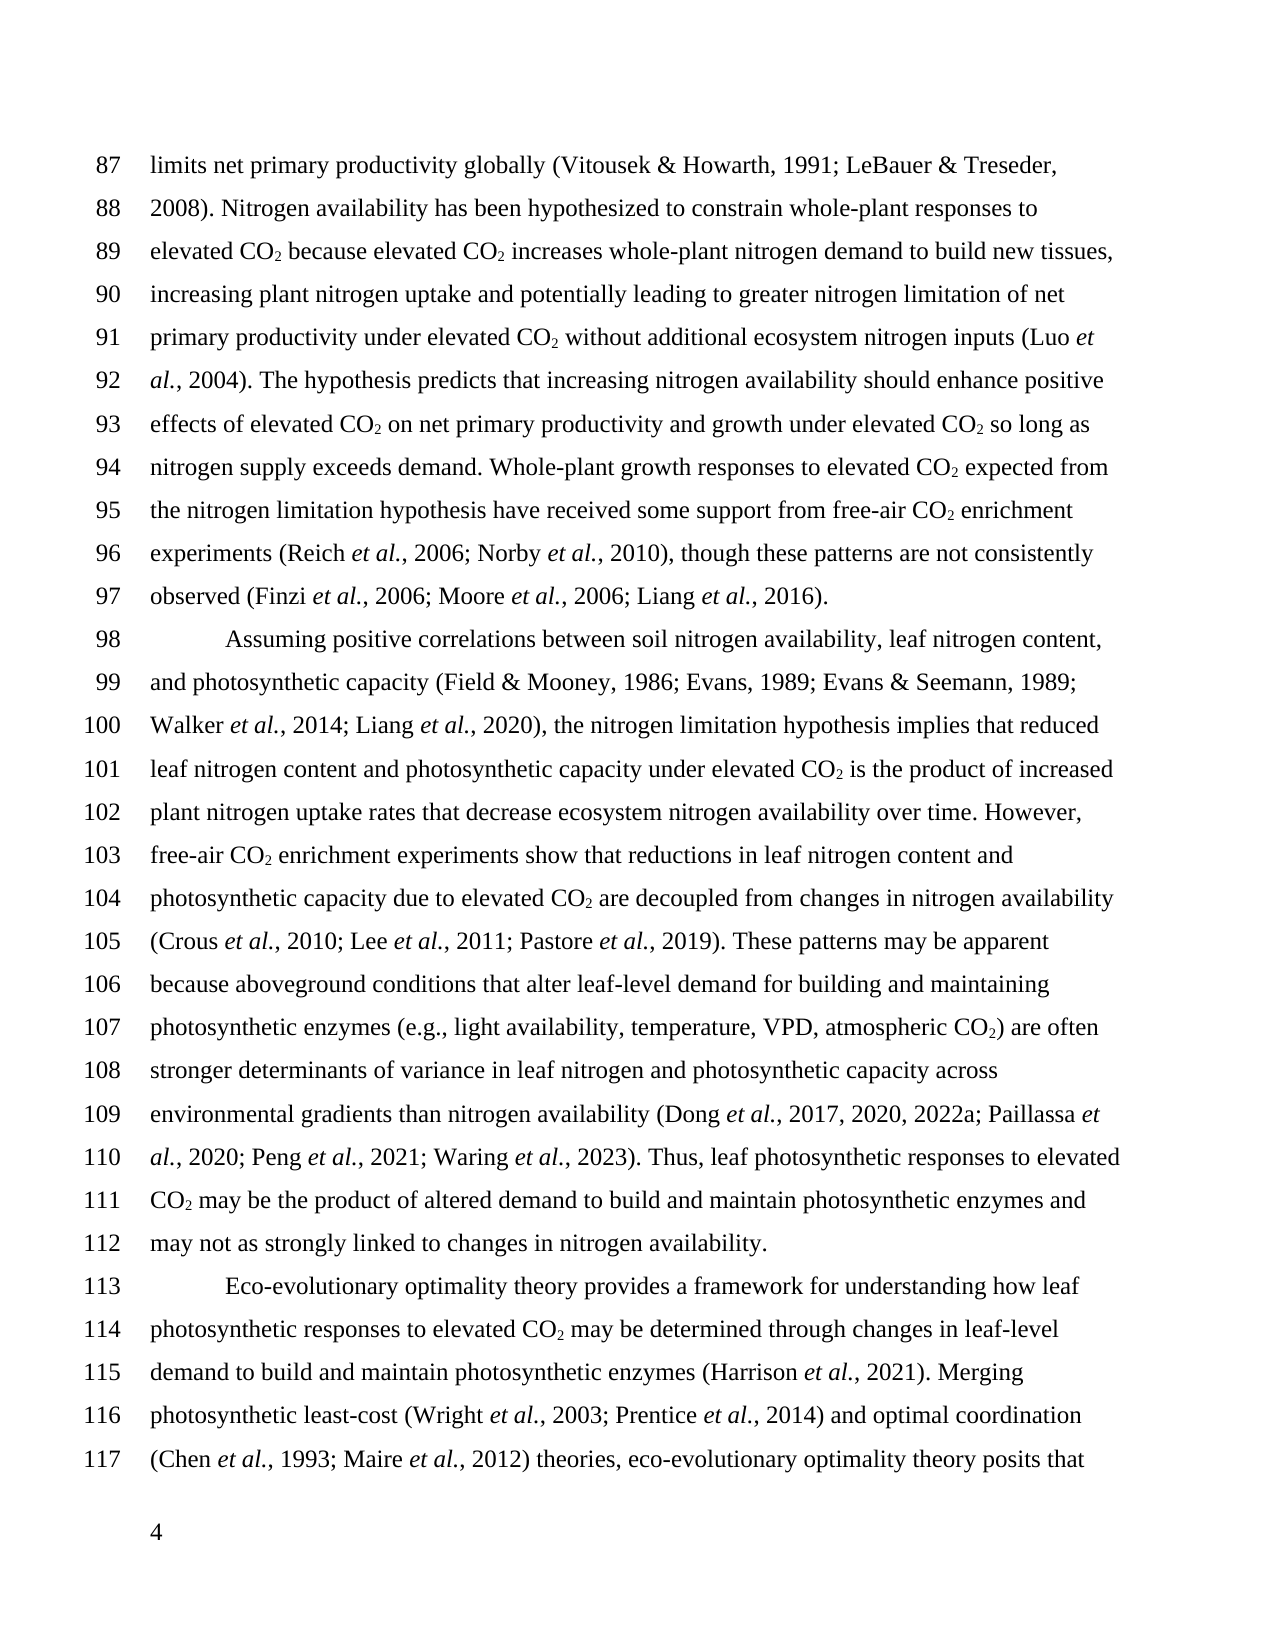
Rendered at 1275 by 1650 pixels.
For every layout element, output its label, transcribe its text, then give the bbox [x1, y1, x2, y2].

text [150, 150, 1125, 610]
text Assuming positive correlations between soil nitrogen availability, leaf nitrogen content, and photosynthetic capacity , the nitrogen limitation hypothesis implies that reduced leaf nitrogen content and photosynthetic capacity under elevated CO2 is the product of increased plant nitrogen uptake rates that decrease ecosystem nitrogen availability over time. However, free-air CO2 enrichment experiments show that reductions in leaf nitrogen content and photosynthetic capacity due to elevated CO2 are decoupled from changes in nitrogen availability . These patterns may be apparent because aboveground conditions that alter leaf-level demand for building and maintaining photosynthetic enzymes (e.g., light availability, temperature, VPD, atmospheric CO2) are often stronger determinants of variance in leaf nitrogen and photosynthetic capacity across environmental gradients than nitrogen availability . Thus, leaf photosynthetic responses to elevated CO2 may be the product of altered demand to build and maintain photosynthetic enzymes and may not as strongly linked to changes in nitrogen availability. [150, 624, 1125, 1257]
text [150, 1271, 1125, 1472]
